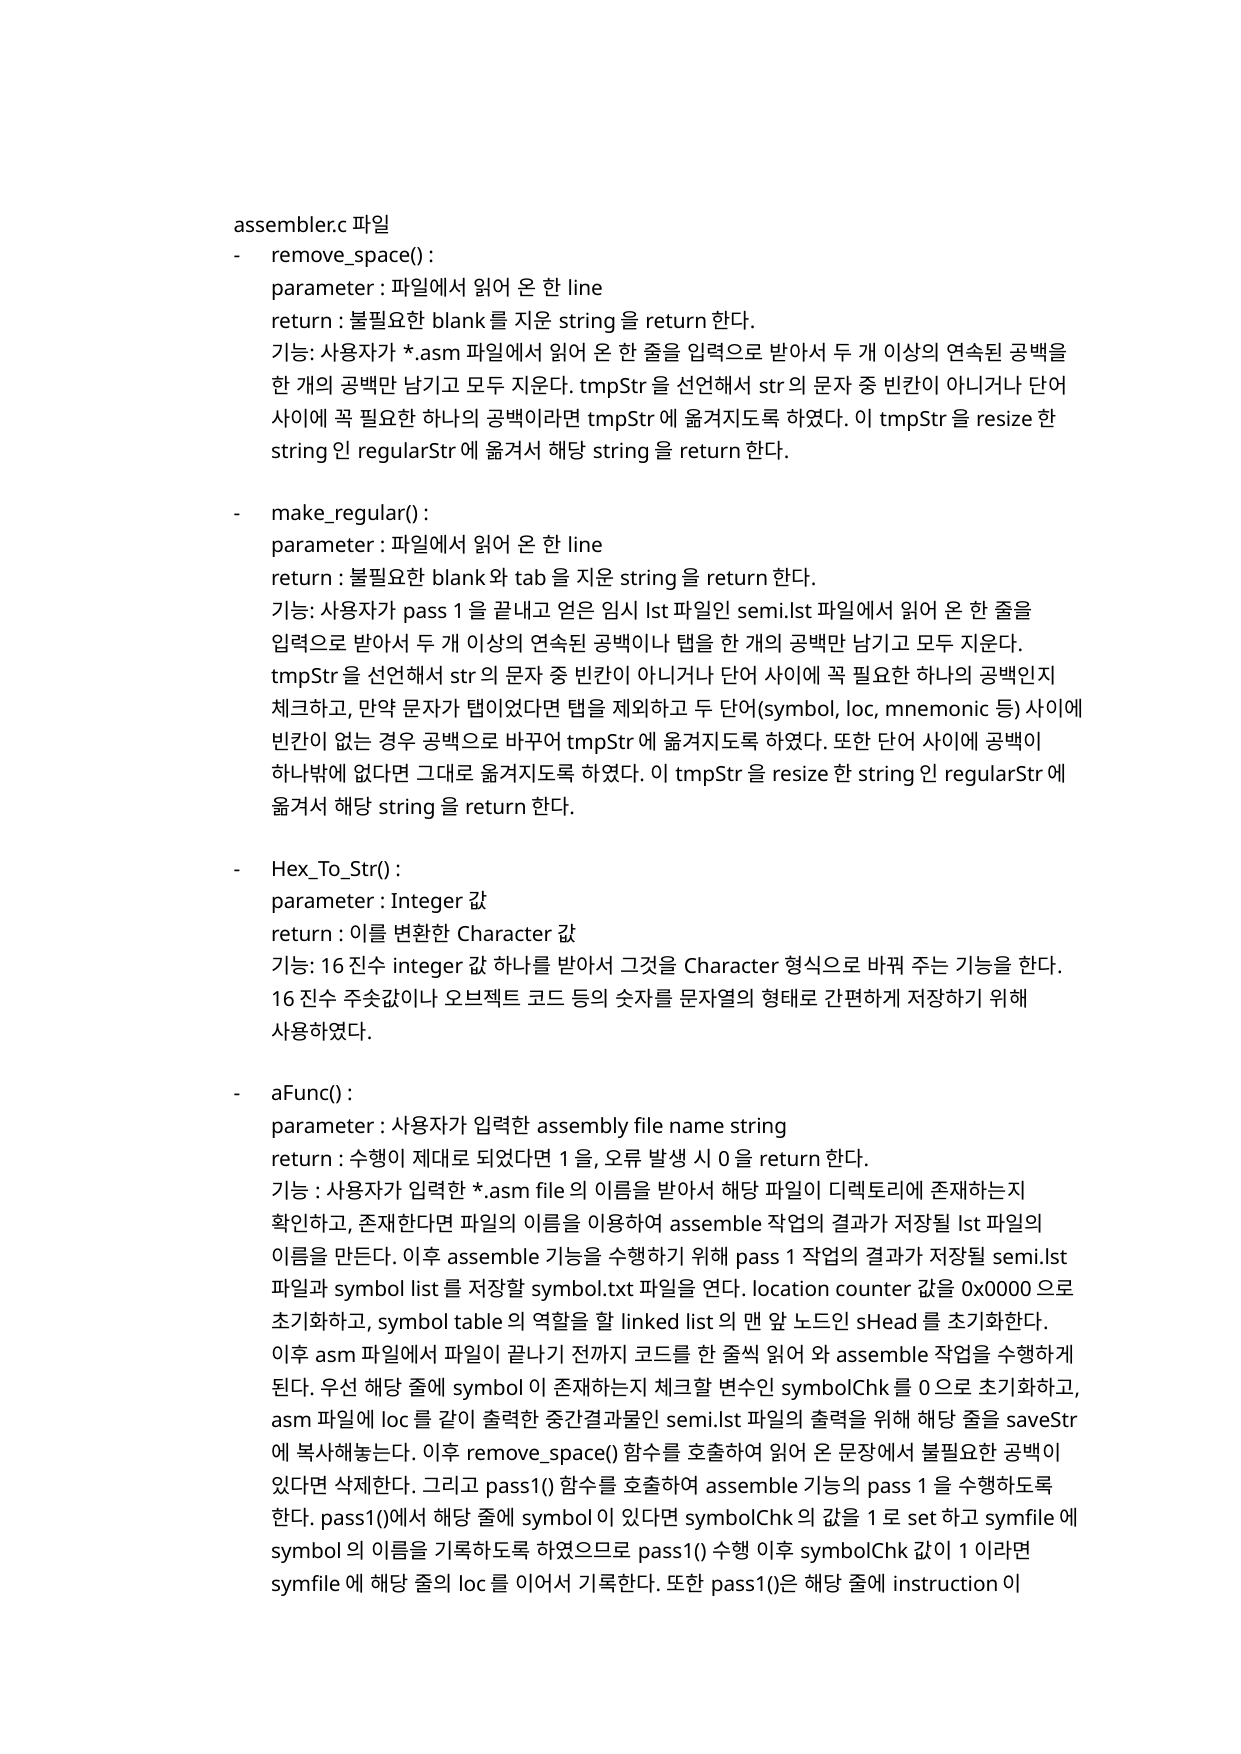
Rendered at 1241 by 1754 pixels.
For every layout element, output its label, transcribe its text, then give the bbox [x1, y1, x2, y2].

list return : 불필요한 blank를 지운 string을 return한다. [271, 304, 1090, 334]
list parameter : 파일에서 읽어 온 한 line [271, 271, 1090, 301]
list parameter : Integer 값 [271, 884, 1090, 914]
list parameter : 파일에서 읽어 온 한 line [271, 529, 1090, 559]
list 기능: 16진수 integer 값 하나를 받아서 그것을 Character 형식으로 바꿔 주는 기능을 한다. 16진수 주솟값이나 오브젝트 코드 등의 숫자를 문자열의 형태로 간편하게 저장하기 위해 사용하였다. [271, 950, 1090, 1045]
list Hex_To_Str() : [233, 854, 1090, 882]
list return : 수행이 제대로 되었다면 1을, 오류 발생 시 0을 return한다. [271, 1142, 1090, 1172]
list 기능: 사용자가 *.asm 파일에서 읽어 온 한 줄을 입력으로 받아서 두 개 이상의 연속된 공백을 한 개의 공백만 남기고 모두 지운다. tmpStr을 선언해서 str의 문자 중 빈칸이 아니거나 단어 사이에 꼭 필요한 하나의 공백이라면 tmpStr에 옮겨지도록 하였다. 이 tmpStr을 resize한 string인 regularStr에 옮겨서 해당 string을 return한다. [271, 337, 1090, 465]
list remove_space() : [233, 241, 1090, 269]
list aFunc() : [233, 1078, 1090, 1107]
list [271, 1174, 1090, 1597]
list 기능: 사용자가 pass 1을 끝내고 얻은 임시 lst 파일인 semi.lst 파일에서 읽어 온 한 줄을 입력으로 받아서 두 개 이상의 연속된 공백이나 탭을 한 개의 공백만 남기고 모두 지운다. tmpStr을 선언해서 str의 문자 중 빈칸이 아니거나 단어 사이에 꼭 필요한 하나의 공백인지 체크하고, 만약 문자가 탭이었다면 탭을 제외하고 두 단어(symbol, loc, mnemonic 등) 사이에 빈칸이 없는 경우 공백으로 바꾸어tmpStr에 옮겨지도록 하였다. 또한 단어 사이에 공백이 하나밖에 없다면 그대로 옮겨지도록 하였다. 이 tmpStr을 resize한 string인 regularStr에 옮겨서 해당 string을 return한다. [271, 594, 1090, 821]
text assembler.c 파일 [233, 208, 1090, 238]
list return : 불필요한 blank와 tab을 지운 string을 return한다. [271, 561, 1090, 592]
list return : 이를 변환한 Character 값 [271, 917, 1090, 947]
list parameter : 사용자가 입력한 assembly file name string [271, 1109, 1090, 1139]
list make_regular() : [233, 498, 1090, 526]
